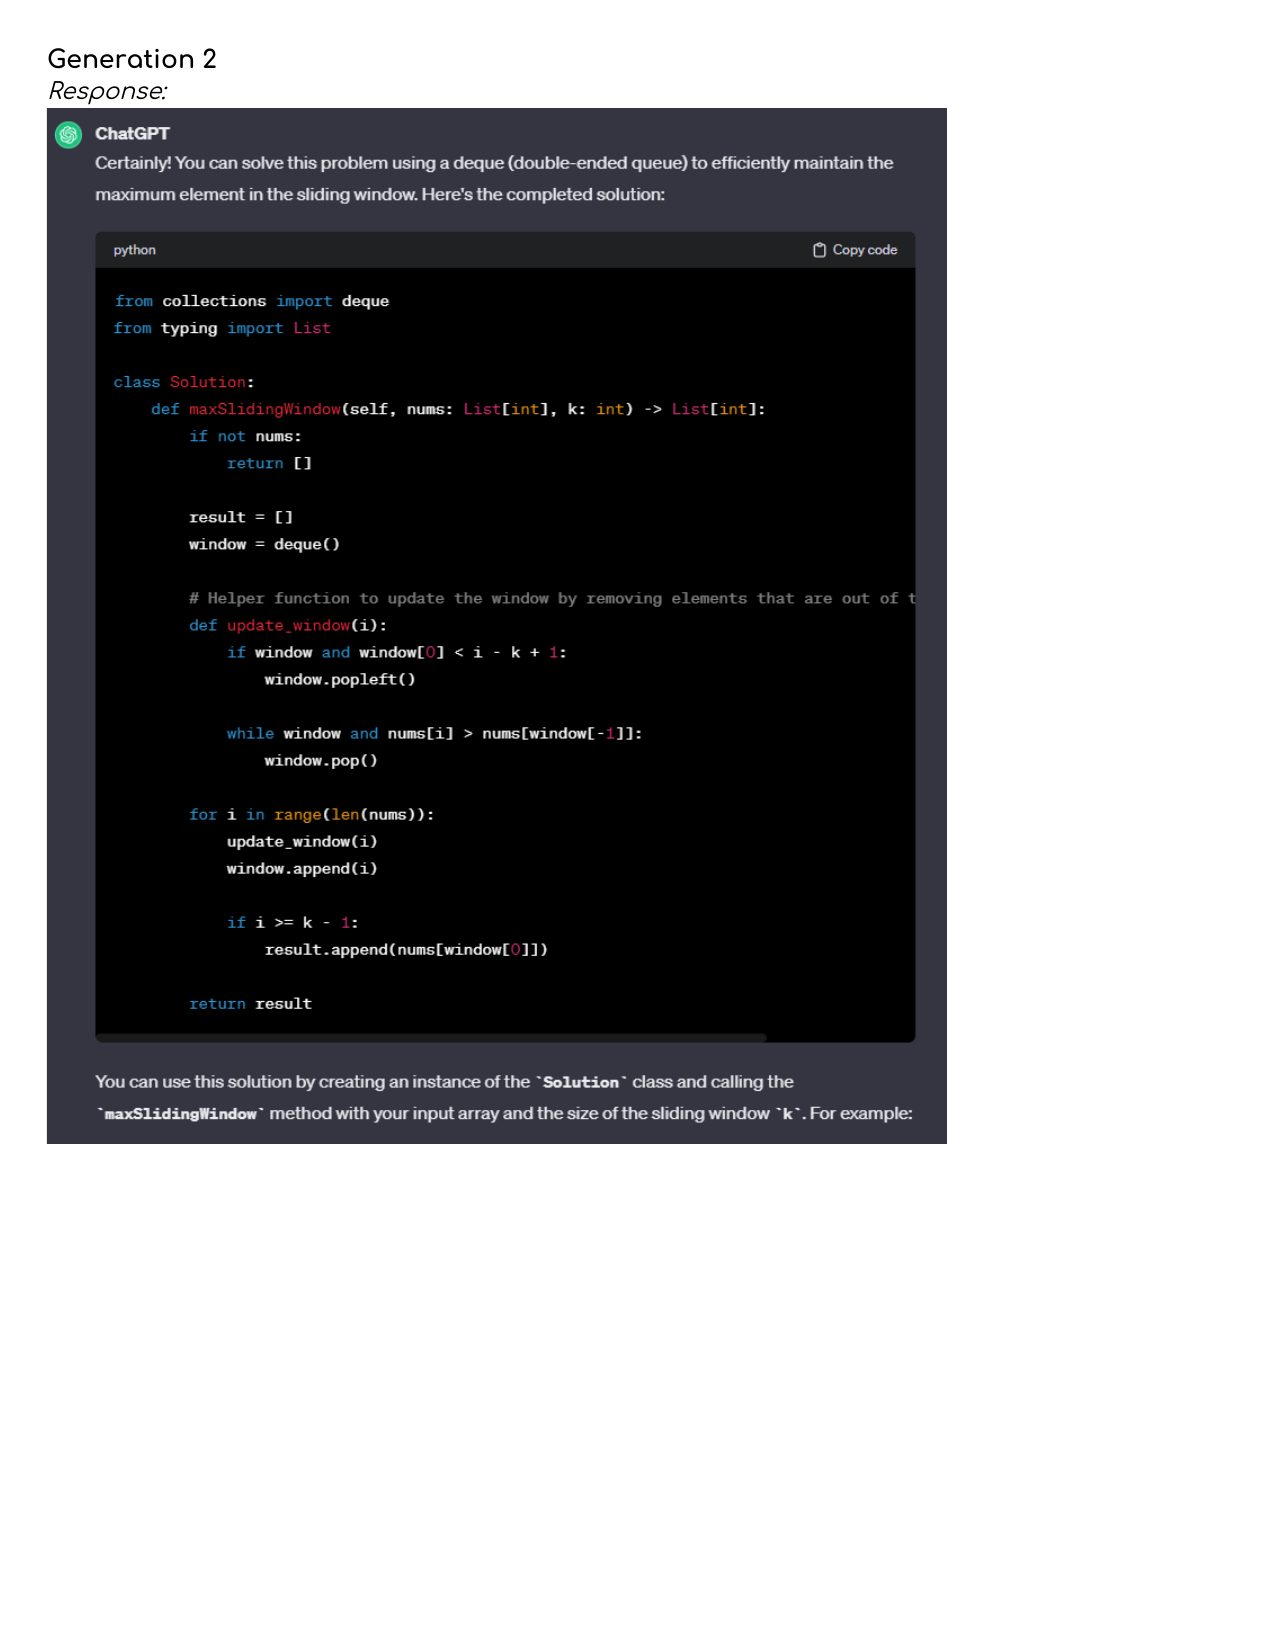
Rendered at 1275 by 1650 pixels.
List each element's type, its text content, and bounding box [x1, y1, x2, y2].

subtitle Response: [47, 79, 1209, 104]
subtitle Generation 2 [47, 47, 1209, 75]
picture [46, 108, 947, 1144]
